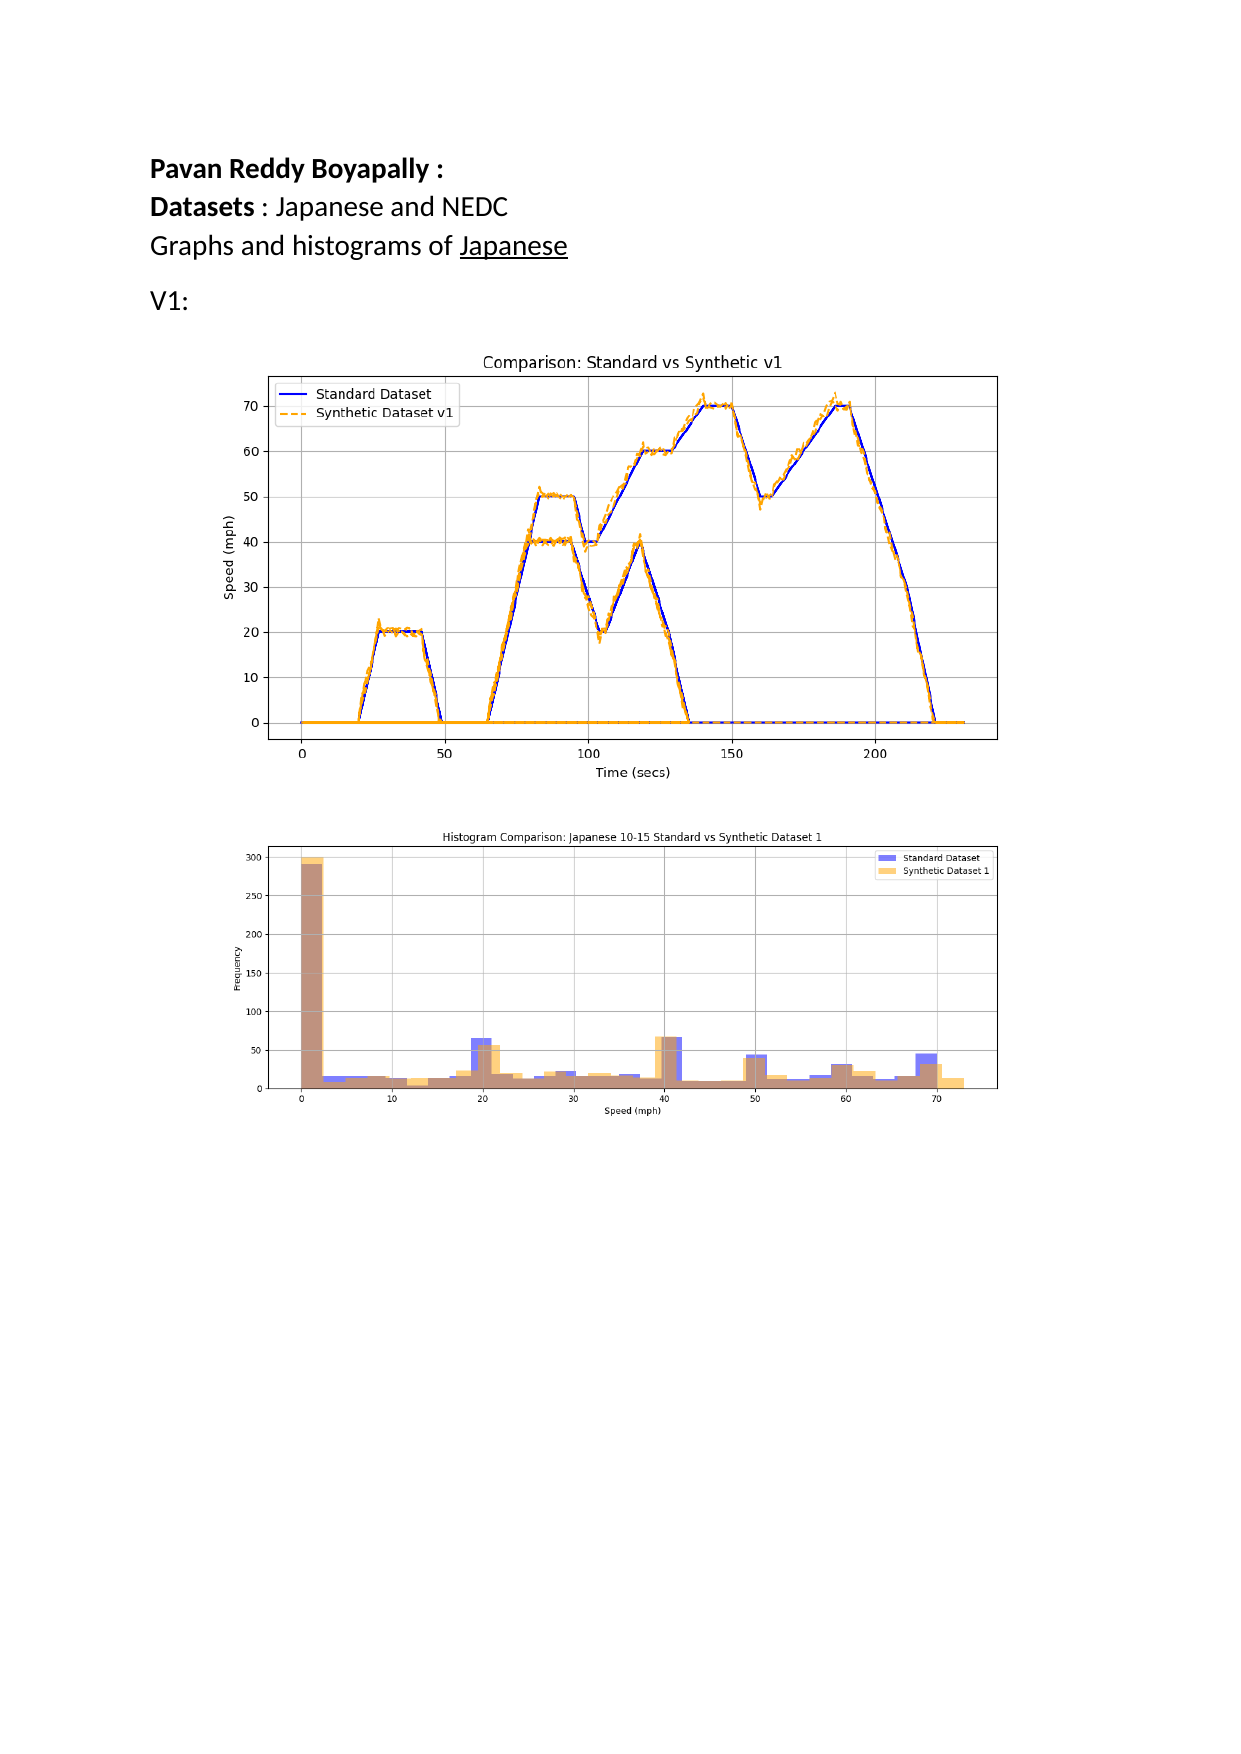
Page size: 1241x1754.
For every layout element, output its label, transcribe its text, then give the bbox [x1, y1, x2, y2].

picture [150, 808, 1091, 1123]
picture [150, 319, 1091, 790]
text V1: [150, 282, 1090, 319]
text Pavan Reddy Boyapally : Datasets : Japanese and NEDC Graphs and histograms of Japanese [150, 150, 1090, 262]
